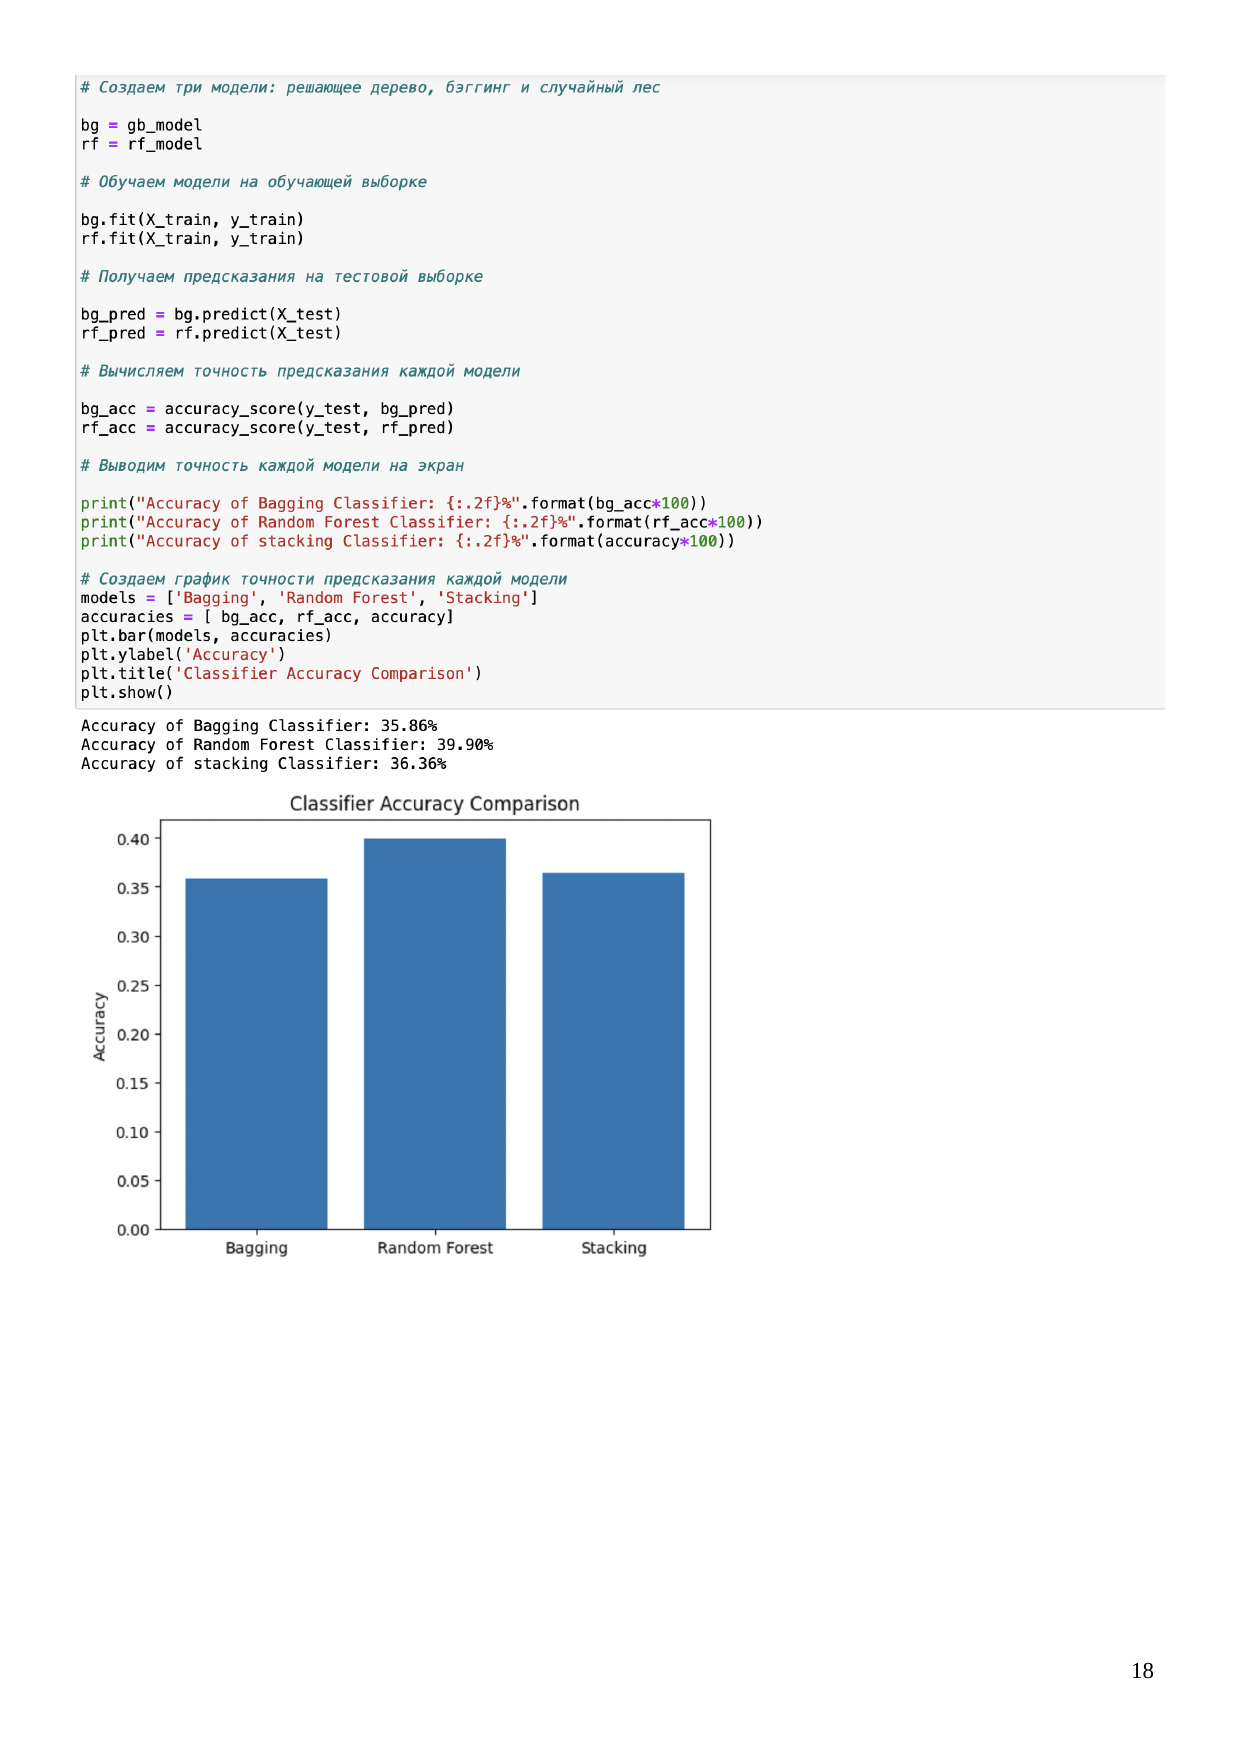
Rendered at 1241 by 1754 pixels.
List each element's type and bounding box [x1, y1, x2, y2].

picture [75, 75, 1166, 1283]
